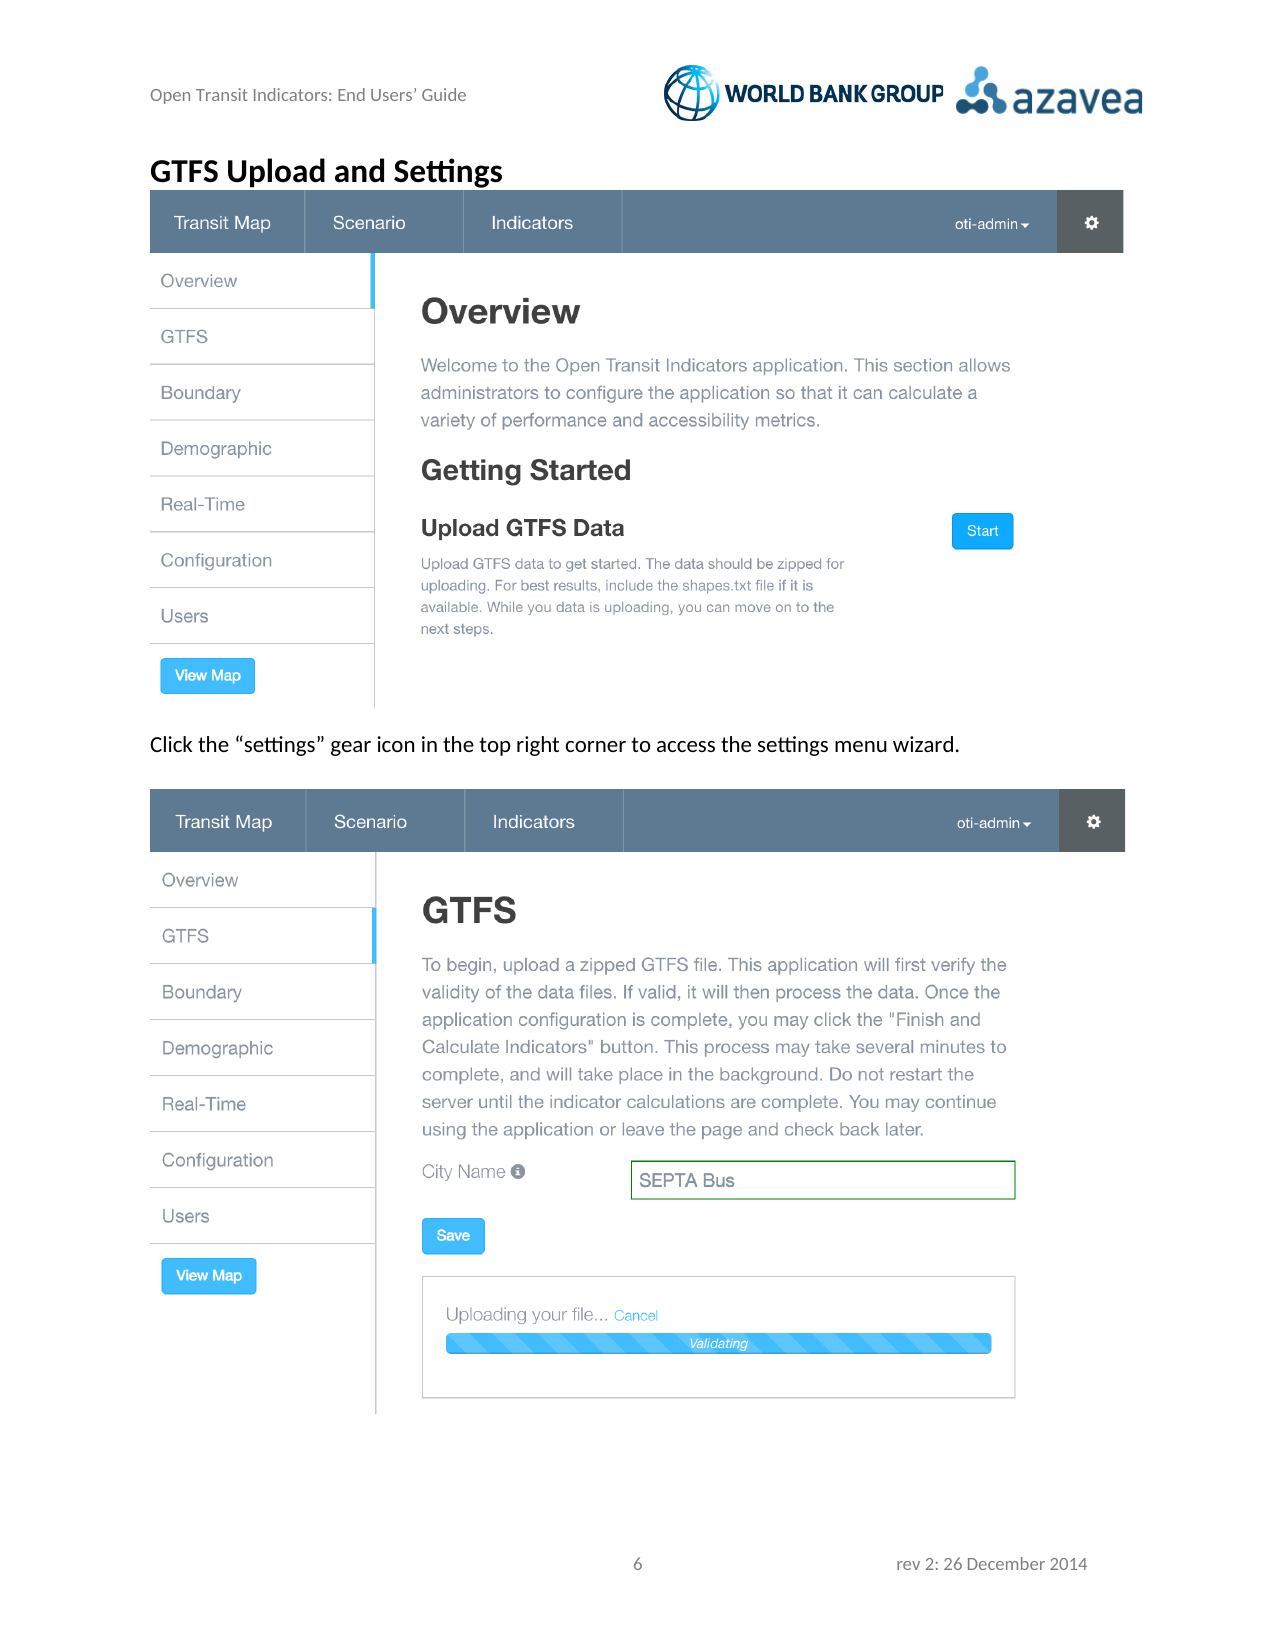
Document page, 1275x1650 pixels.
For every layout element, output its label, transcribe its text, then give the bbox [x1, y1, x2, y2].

picture [680, 75, 690, 83]
picture [689, 77, 696, 87]
picture [150, 789, 1125, 1414]
picture [954, 65, 1143, 115]
text Click the “settings” gear icon in the top right corner to access the settings menu wizard. [150, 727, 1125, 758]
subtitle GTFS Upload and Settings [150, 150, 1125, 191]
picture [150, 190, 1124, 727]
picture [664, 65, 944, 121]
